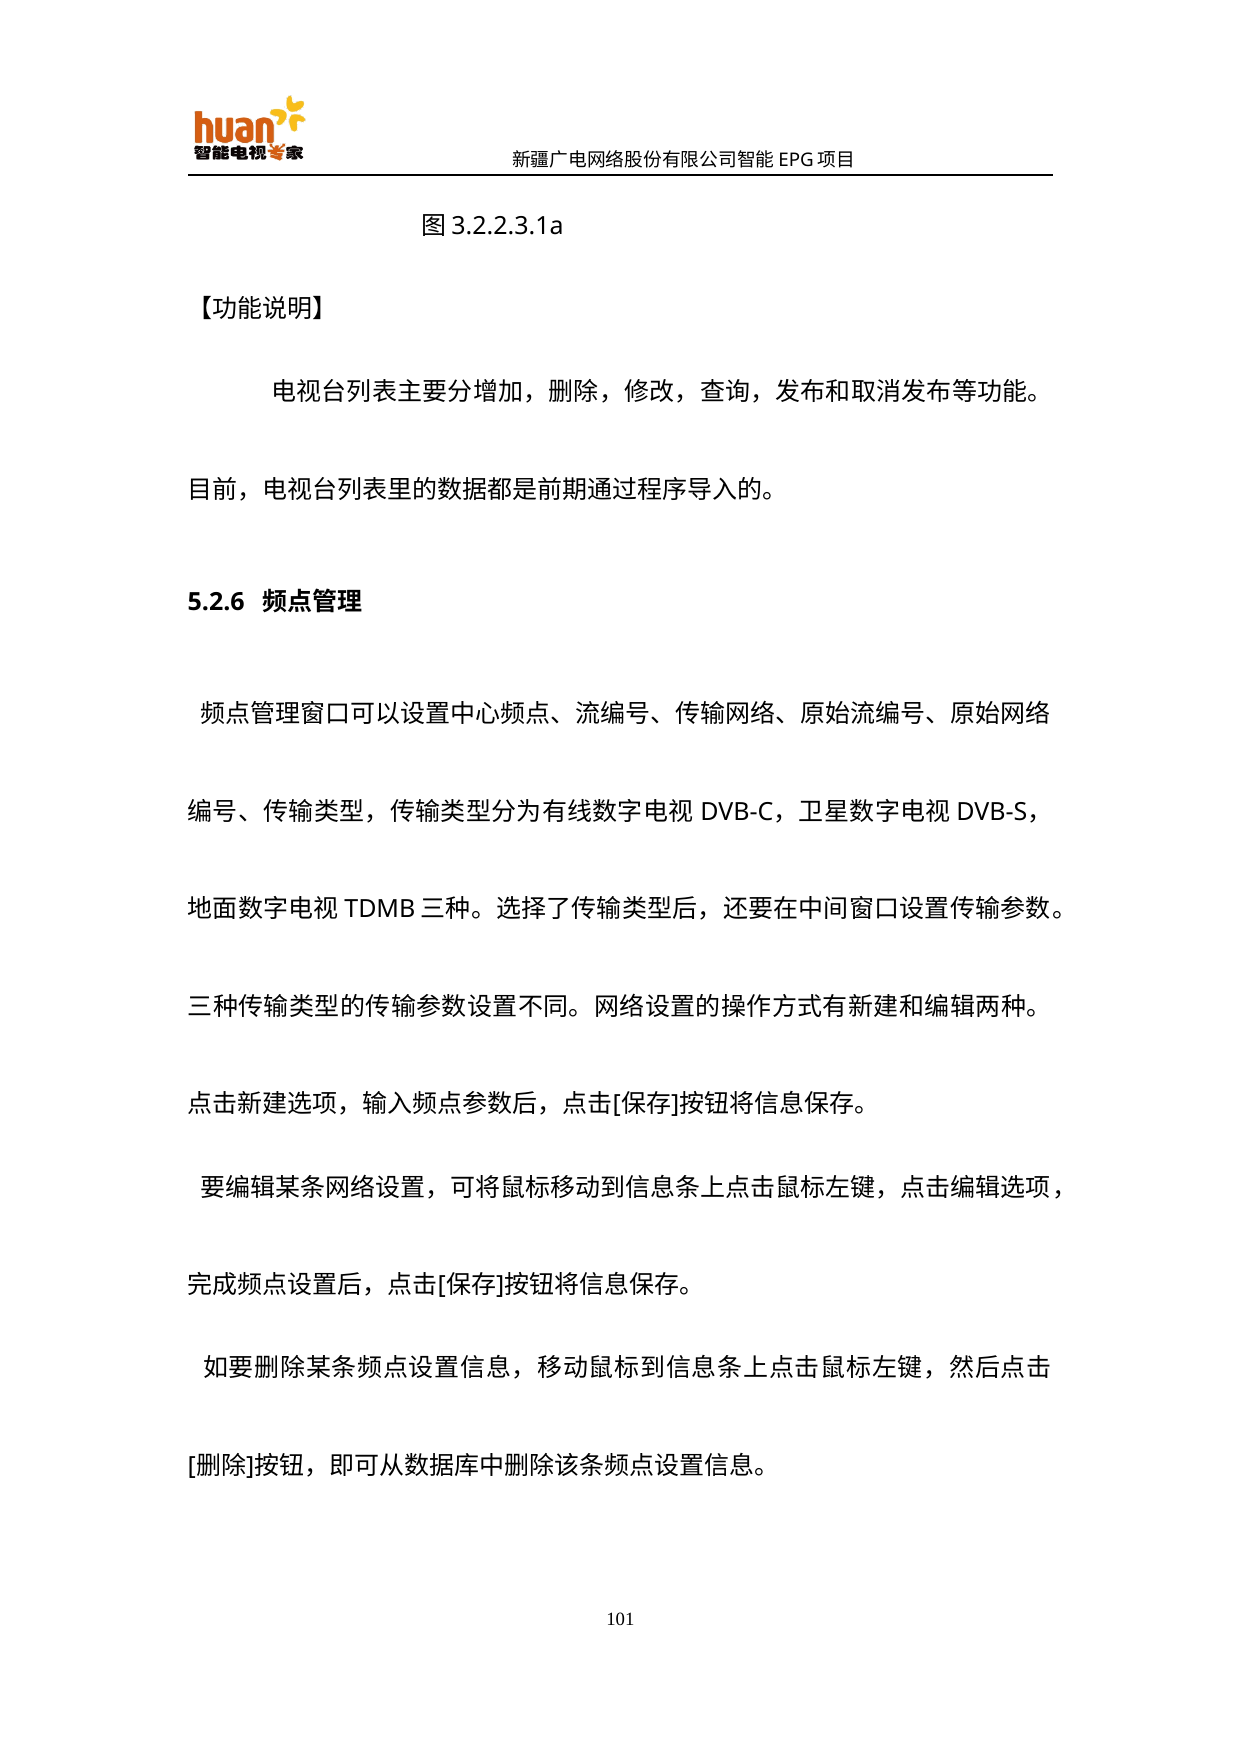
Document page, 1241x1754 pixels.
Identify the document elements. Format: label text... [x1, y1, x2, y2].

picture [187, 88, 313, 167]
text 电视台列表主要分增加，删除，修改，查询，发布和取消发布等功能。目前，电视台列表里的数据都是前期通过程序导入的。 [187, 357, 1053, 520]
text 如要删除某条频点设置信息，移动鼠标到信息条上点击鼠标左键，然后点击[删除]按钮，即可从数据库中删除该条频点设置信息。 [187, 1333, 1053, 1496]
text 图3.2.2.3.1a [187, 191, 1053, 256]
text 【功能说明】 [187, 274, 1053, 339]
subtitle 频点管理 [187, 567, 1053, 632]
text 频点管理窗口可以设置中心频点、流编号、传输网络、原始流编号、原始网络编号、传输类型，传输类型分为有线数字电视DVB-C，卫星数字电视DVB-S，地面数字电视TDMB三种。选择了传输类型后，还要在中间窗口设置传输参数。三种传输类型的传输参数设置不同。网络设置的操作方式有新建和编辑两种。点击新建选项，输入频点参数后，点击[保存]按钮将信息保存。 [187, 679, 1053, 1134]
text 要编辑某条网络设置，可将鼠标移动到信息条上点击鼠标左键，点击编辑选项，完成频点设置后，点击[保存]按钮将信息保存。 [187, 1153, 1053, 1315]
